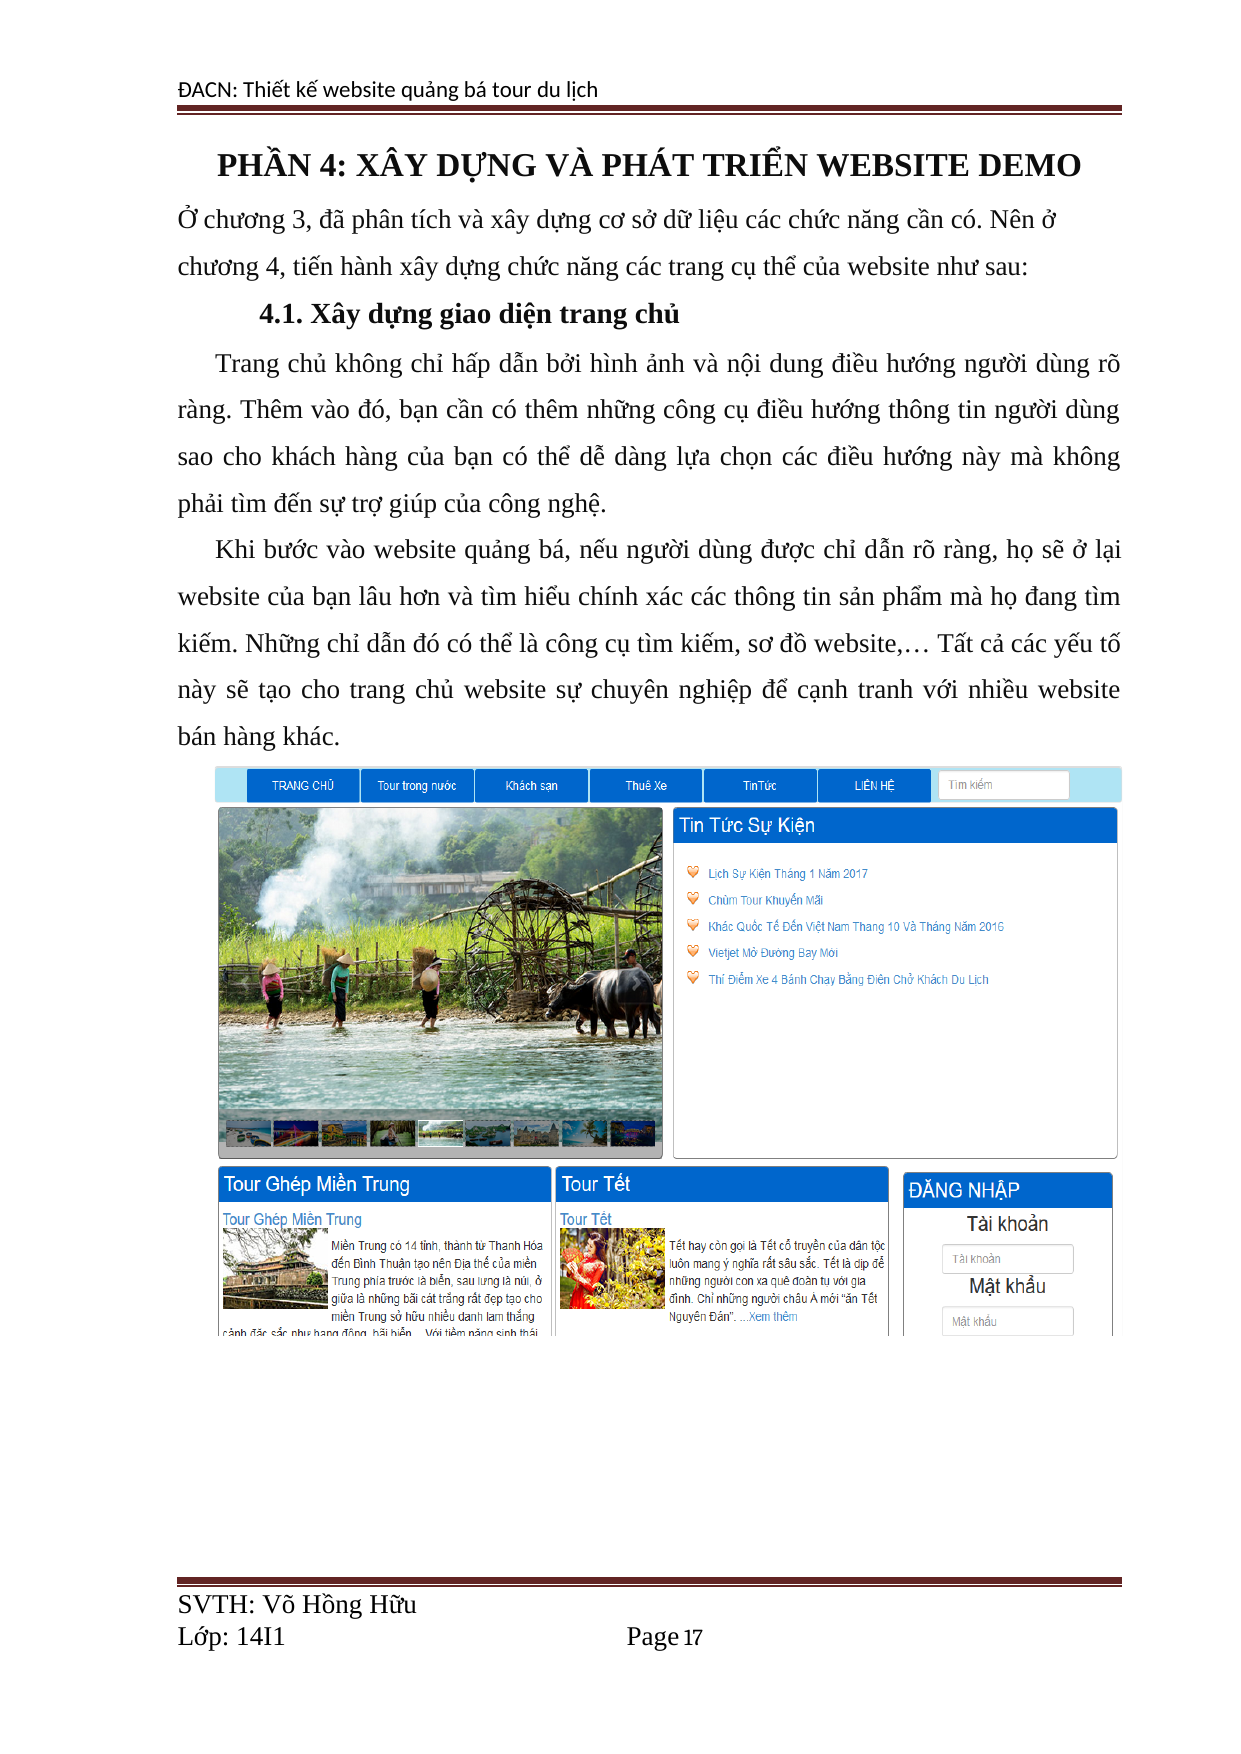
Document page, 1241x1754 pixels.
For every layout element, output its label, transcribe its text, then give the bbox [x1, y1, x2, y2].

text Khi bước vào website quảng bá, nếu người dùng được chỉ dẫn rõ ràng, họ sẽ ở lại website của bạn lâu hơn và tìm hiểu chính xác các thông tin sản phẩm mà họ đang tìm kiếm. Những chỉ dẫn đó có thể là công cụ tìm kiếm, sơ đồ website,… Tất cả các yếu tố này sẽ tạo cho trang chủ website sự chuyên nghiệp để cạnh tranh với nhiều website bán hàng khác. [177, 533, 1122, 751]
text Ở chương 3, đã phân tích và xây dựng cơ sở dữ liệu các chức năng cần có. Nên ở chương 4, tiến hành xây dựng chức năng các trang cụ thể của website như sau: [177, 203, 1122, 281]
subtitle 4.1. Xây dựng giao diện trang chủ [259, 296, 1122, 330]
text Trang chủ không chỉ hấp dẫn bởi hình ảnh và nội dung điều hướng người dùng rõ ràng. Thêm vào đó, bạn cần có thêm những công cụ điều hướng thông tin người dùng sao cho khách hàng của bạn có thể dễ dàng lựa chọn các điều hướng này mà không phải tìm đến sự trợ giúp của công nghệ. [177, 347, 1122, 518]
subtitle PHẦN 4: XÂY DỰNG VÀ PHÁT TRIỂN WEBSITE DEMO [177, 146, 1122, 184]
picture [214, 766, 1123, 1336]
